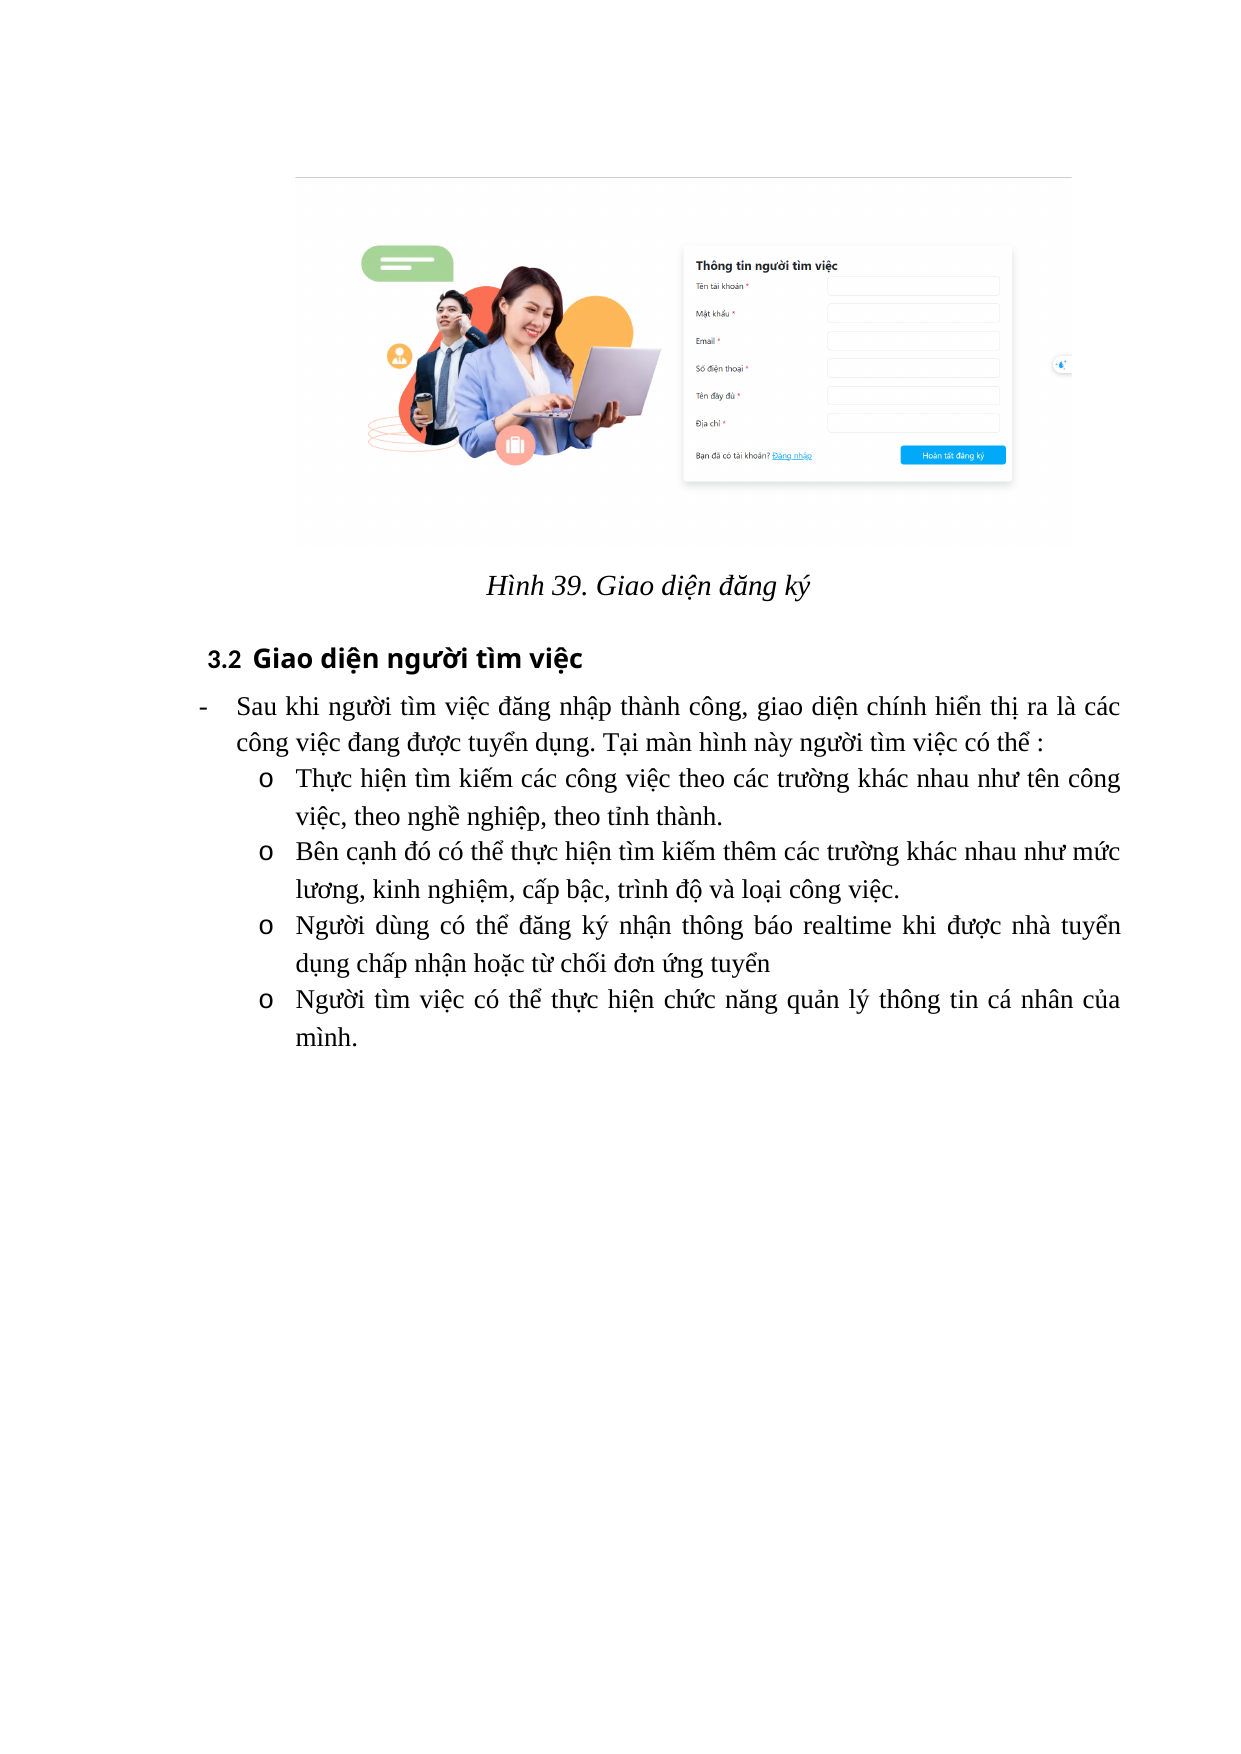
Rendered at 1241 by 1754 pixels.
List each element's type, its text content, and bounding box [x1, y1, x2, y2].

list Bên cạnh đó có thể thực hiện tìm kiếm thêm các trường khác nhau như mức lương, kinh nghiệm, cấp bậc, trình độ và loại công việc. [258, 835, 1122, 904]
subtitle Giao diện người tìm việc [177, 639, 1122, 676]
list Người dùng có thể đăng ký nhận thông báo realtime khi được nhà tuyển dụng chấp nhận hoặc từ chối đơn ứng tuyển [258, 909, 1122, 978]
list Sau khi người tìm việc đăng nhập thành công, giao diện chính hiển thị ra là các công việc đang được tuyển dụng. Tại màn hình này người tìm việc có thể : [199, 690, 1122, 757]
list Người tìm việc có thể thực hiện chức năng quản lý thông tin cá nhân của mình. [258, 983, 1122, 1052]
list Thực hiện tìm kiếm các công việc theo các trường khác nhau như tên công việc, theo nghề nghiệp, theo tỉnh thành. [258, 762, 1122, 831]
text Hình 39. Giao diện đăng ký [177, 568, 1122, 602]
picture [295, 177, 1072, 548]
